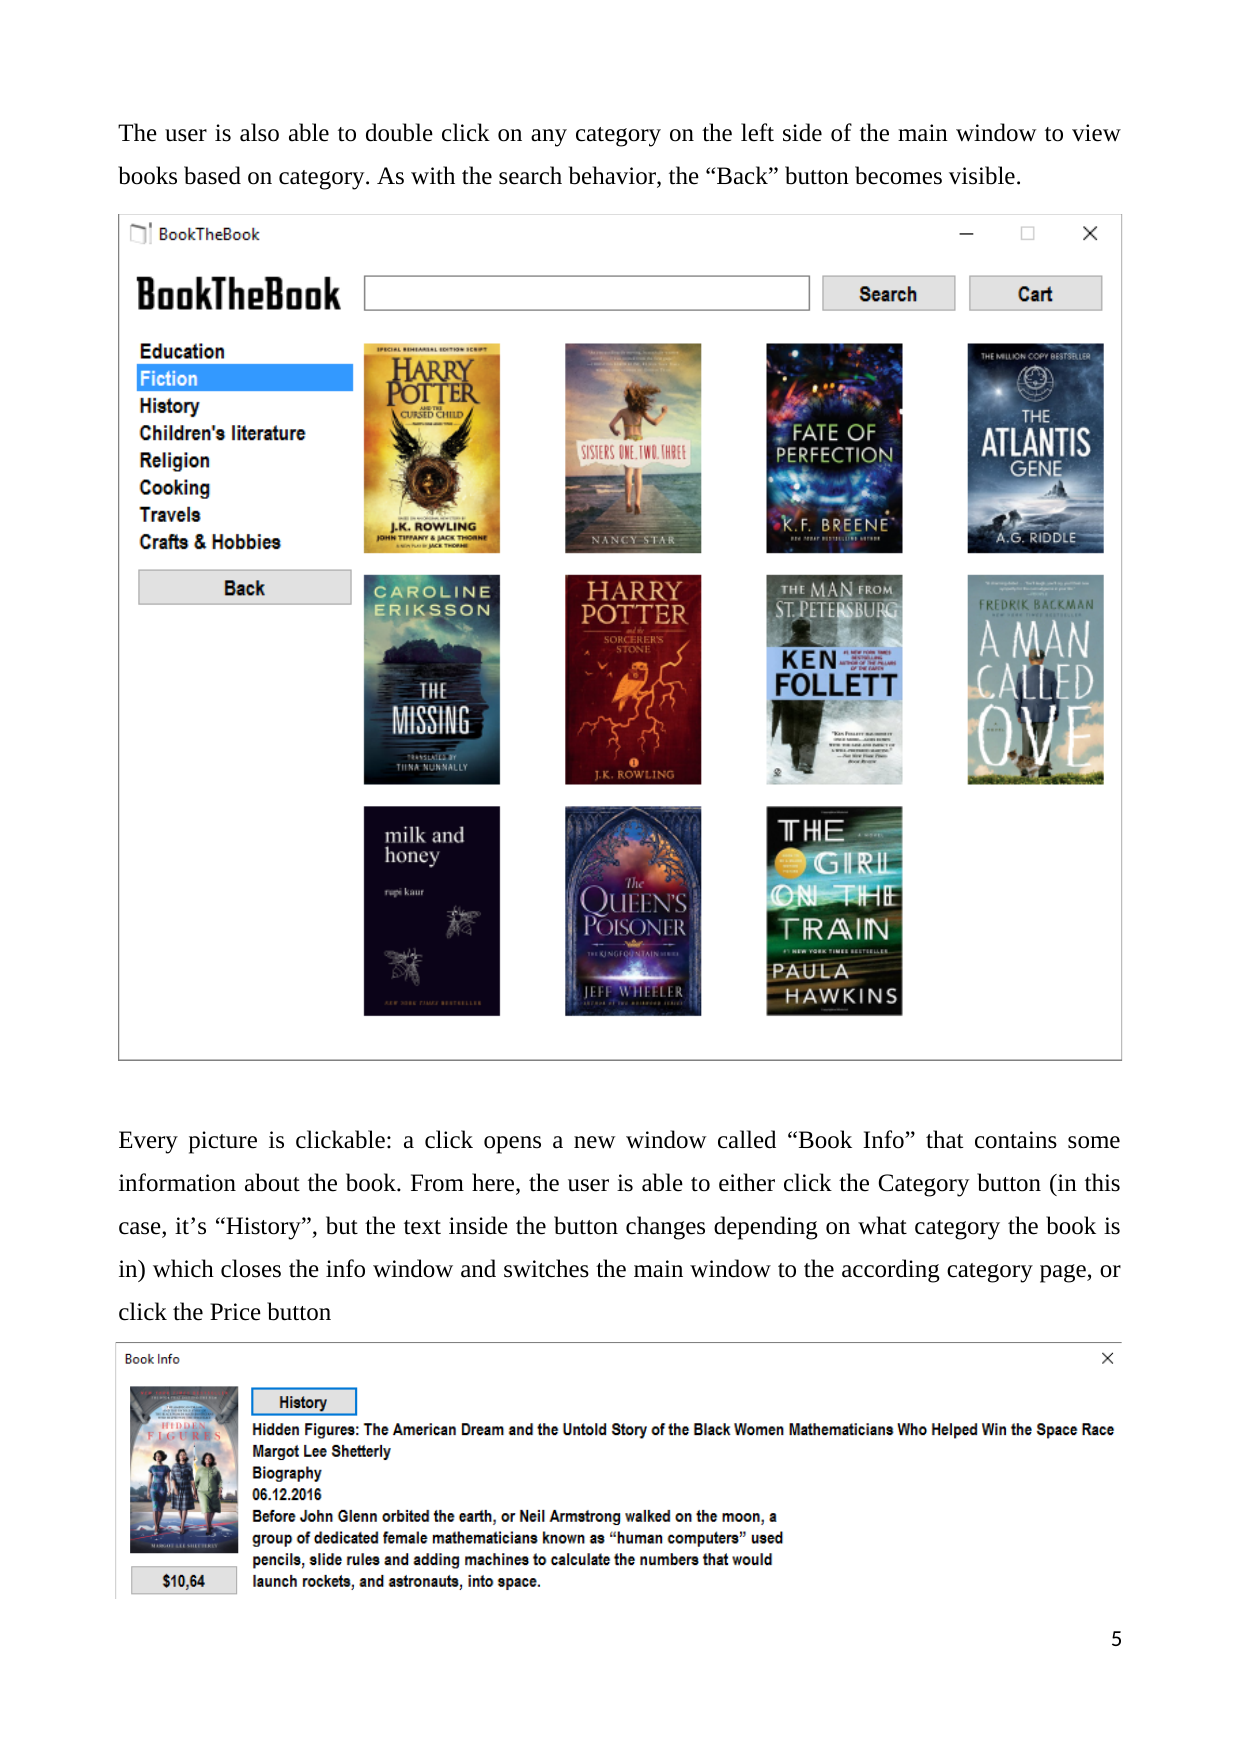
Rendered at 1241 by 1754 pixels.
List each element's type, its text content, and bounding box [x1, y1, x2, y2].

text The user is also able to double click on any category on the left side of the main window to view books based on category. As with the search behavior, the “Back” button becomes visible. [118, 118, 1122, 190]
text Every picture is clickable: a click opens a new window called “Book Info” that contains some information about the book. From here, the user is able to either click the Category button (in this case, it’s “History”, but the text inside the button changes depending on what category the book is in) which closes the info window and switches the main window to the according category page, or click the Price button [118, 1125, 1122, 1326]
picture [118, 214, 1123, 1061]
picture [115, 1342, 1121, 1599]
